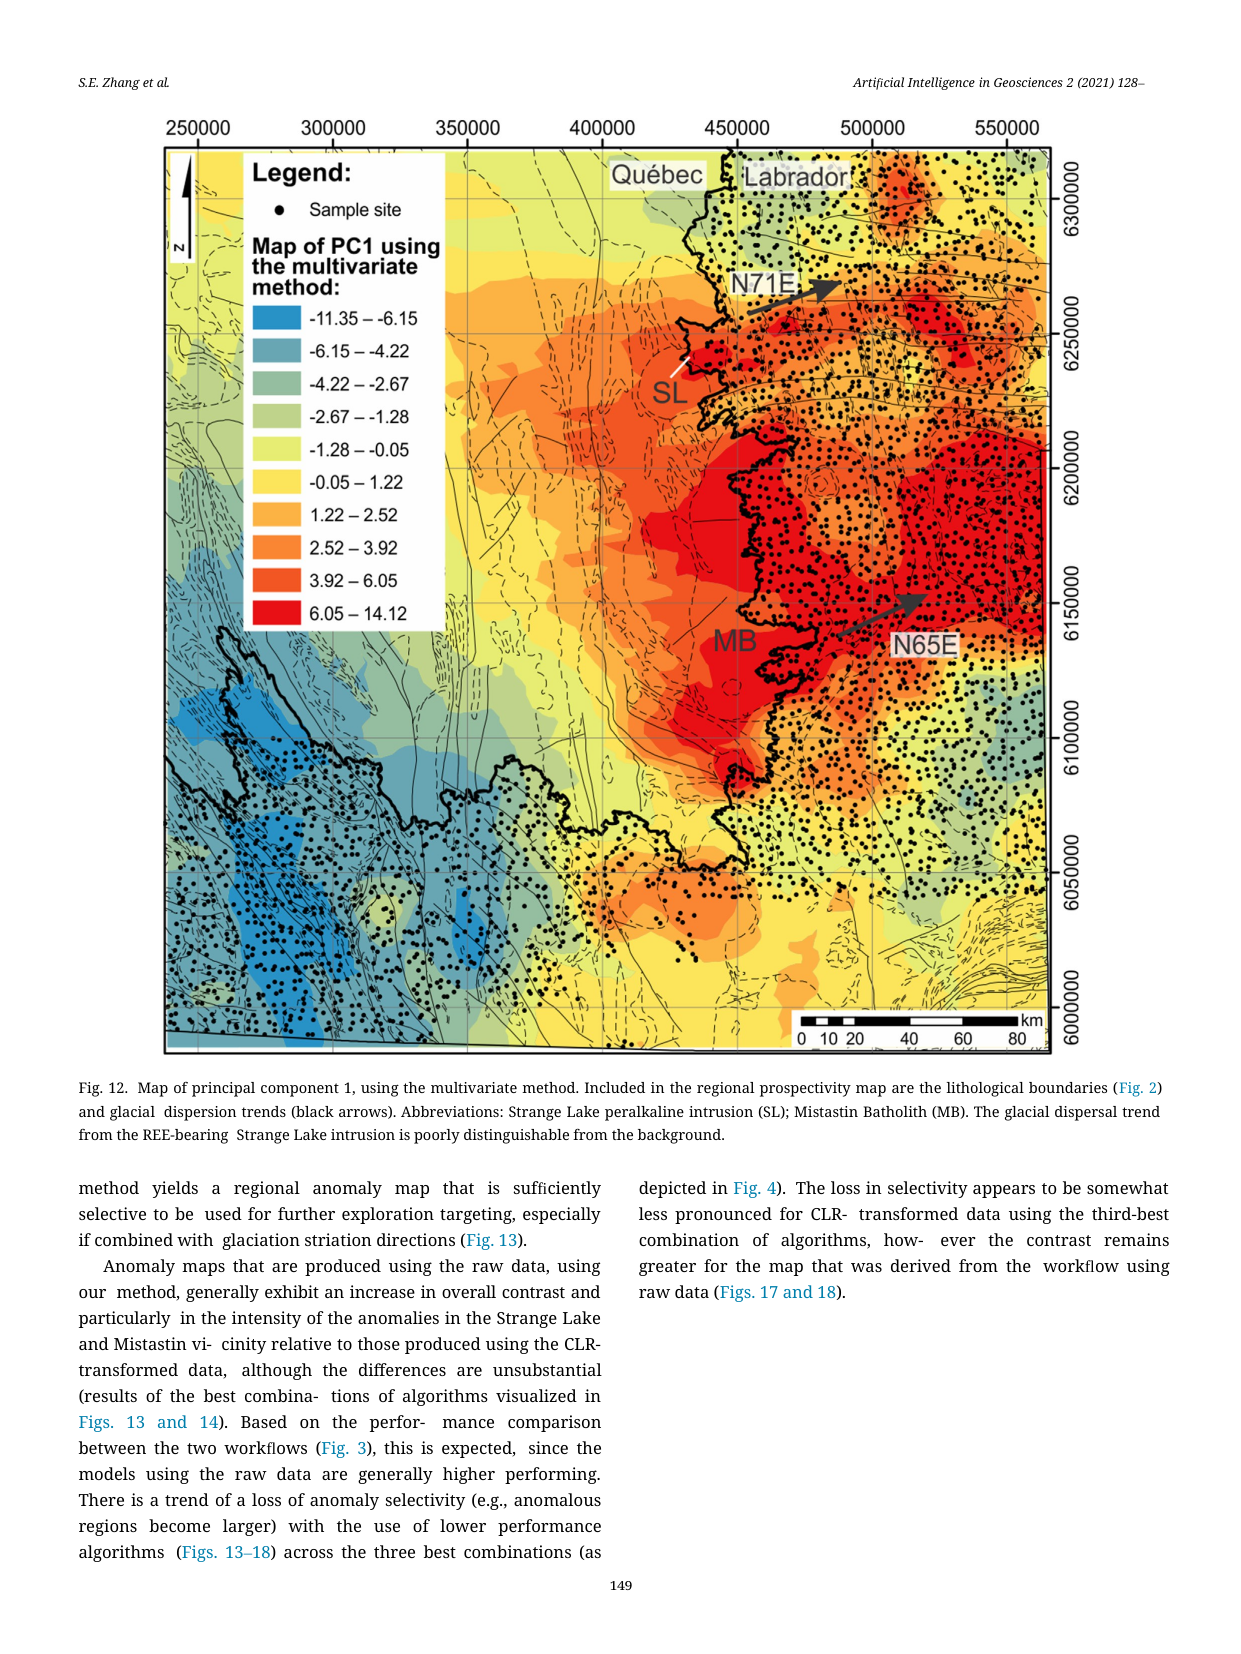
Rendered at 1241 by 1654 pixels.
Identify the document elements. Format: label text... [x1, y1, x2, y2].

text Anomaly maps that are produced using the raw data, using our method, generally exhibit an increase in overall contrast and particularly in the intensity of the anomalies in the Strange Lake and Mistastin vi- cinity relative to those produced using the CLR-transformed data, although the differences are unsubstantial (results of the best combina- tions of algorithms visualized in Figs. 13 and 14). Based on the perfor- mance comparison between the two workflows (Fig. 3), this is expected, since the models using the raw data are generally higher performing. There is a trend of a loss of anomaly selectivity (e.g., anomalous regions become larger) with the use of lower performance algorithms (Figs. 13–18) across the three best combinations (as depicted in Fig. 4). The loss in selectivity appears to be somewhat less pronounced for CLR- transformed data using the third-best combination of algorithms, how- ever the contrast remains greater for the map that was derived from the workflow using raw data (Figs. 17 and 18). [78, 1254, 602, 1564]
picture [767, 1183, 772, 1191]
text method yields a regional anomaly map that is sufficiently selective to be used for further exploration targeting, especially if combined with glaciation striation directions (Fig. 13). [78, 1176, 601, 1251]
picture [1132, 1085, 1140, 1097]
picture [209, 1417, 214, 1425]
text Anomaly maps that are produced using the raw data, using our method, generally exhibit an increase in overall contrast and particularly in the intensity of the anomalies in the Strange Lake and Mistastin vi- cinity relative to those produced using the CLR-transformed data, although the differences are unsubstantial (results of the best combina- tions of algorithms visualized in Figs. 13 and 14). Based on the perfor- mance comparison between the two workflows (Fig. 3), this is expected, since the models using the raw data are generally higher performing. There is a trend of a loss of anomaly selectivity (e.g., anomalous regions become larger) with the use of lower performance algorithms (Figs. 13–18) across the three best combinations (as depicted in Fig. 4). The loss in selectivity appears to be somewhat less pronounced for CLR- transformed data using the third-best combination of algorithms, how- ever the contrast remains greater for the map that was derived from the workflow using raw data (Figs. 17 and 18). [638, 1176, 1169, 1303]
picture [1123, 1083, 1130, 1091]
picture [161, 118, 1079, 1056]
text Fig. 12. Map of principal component 1, using the multivariate method. Included in the regional prospectivity map are the lithological boundaries (Fig. 2) and glacial dispersion trends (black arrows). Abbreviations: Strange Lake peralkaline intrusion (SL); Mistastin Batholith (MB). The glacial dispersal trend from the REE-bearing Strange Lake intrusion is poorly distinguishable from the background. [78, 1077, 1162, 1145]
